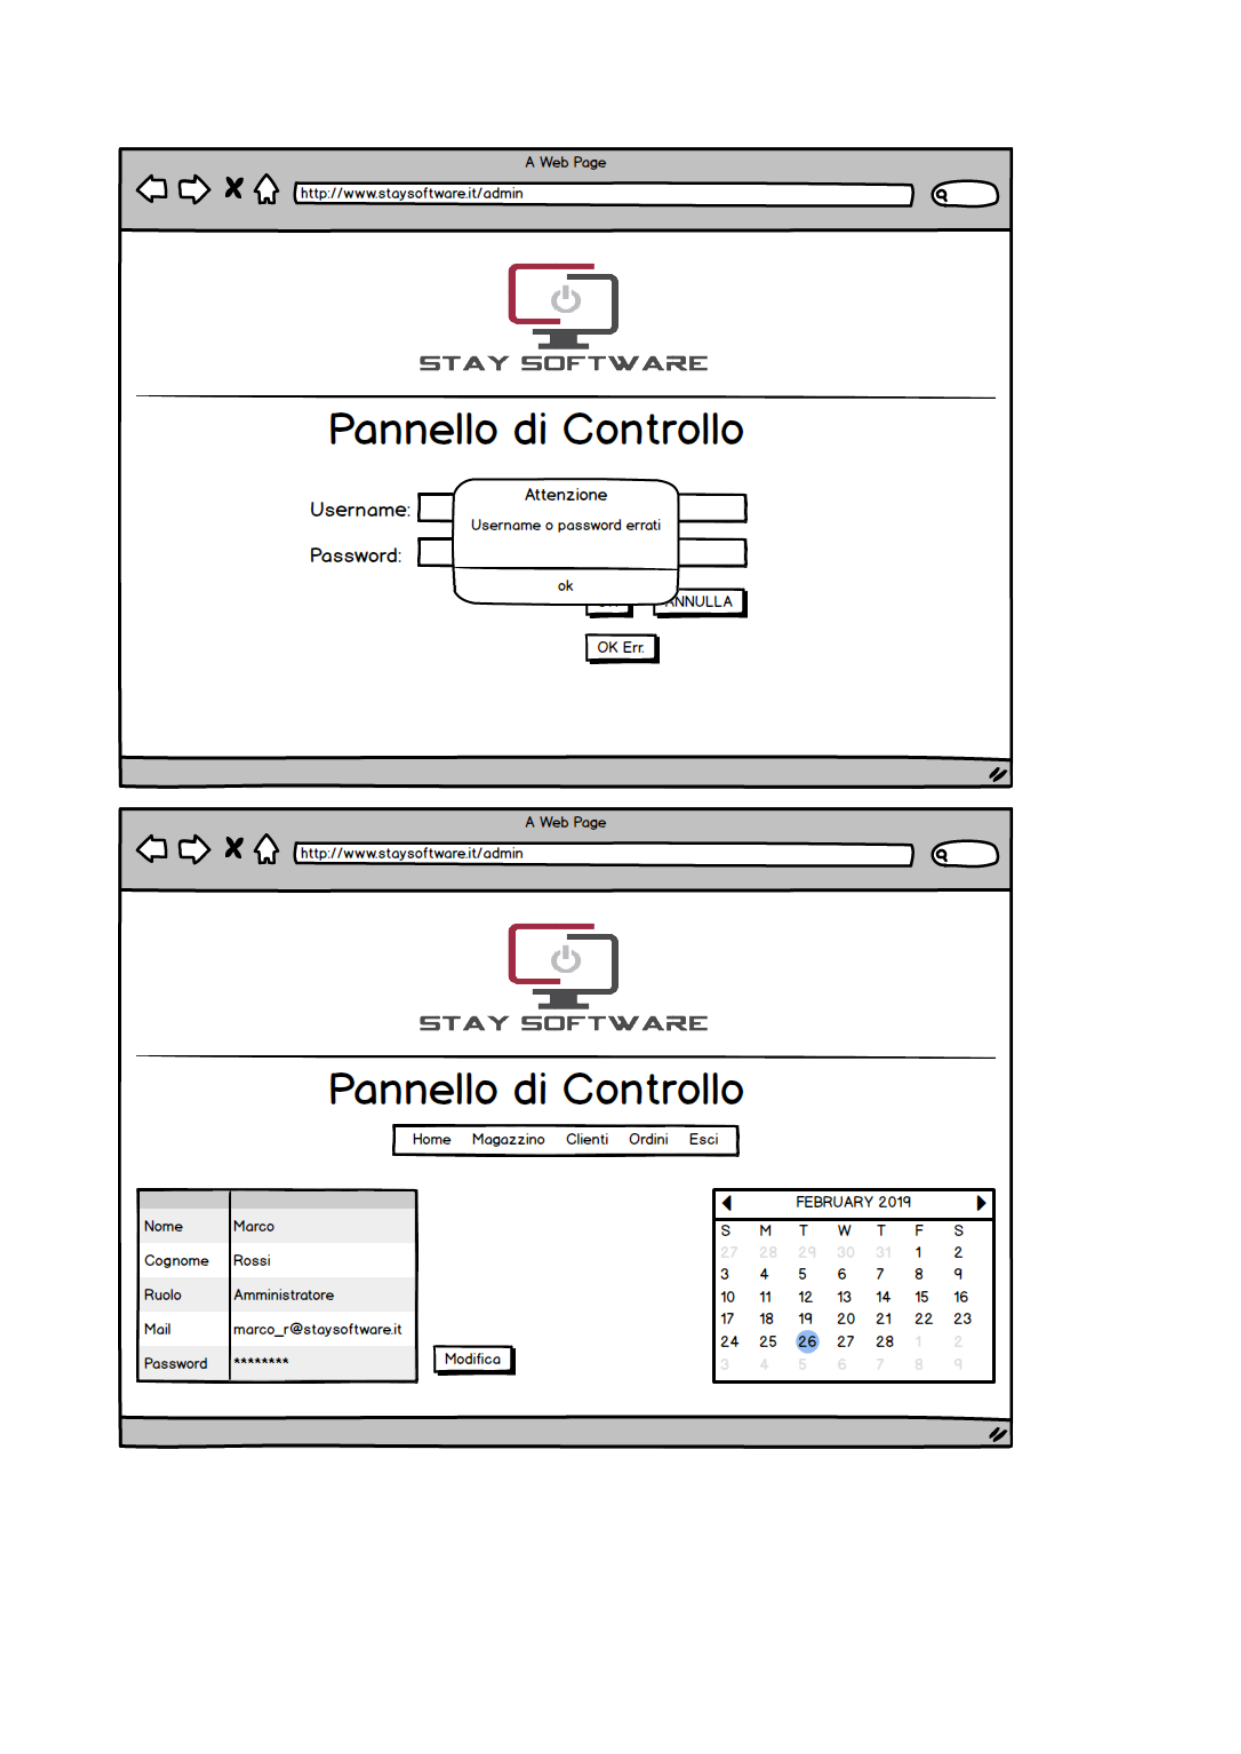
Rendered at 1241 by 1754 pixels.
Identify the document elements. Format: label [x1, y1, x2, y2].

picture [118, 147, 1014, 789]
picture [118, 807, 1014, 1449]
